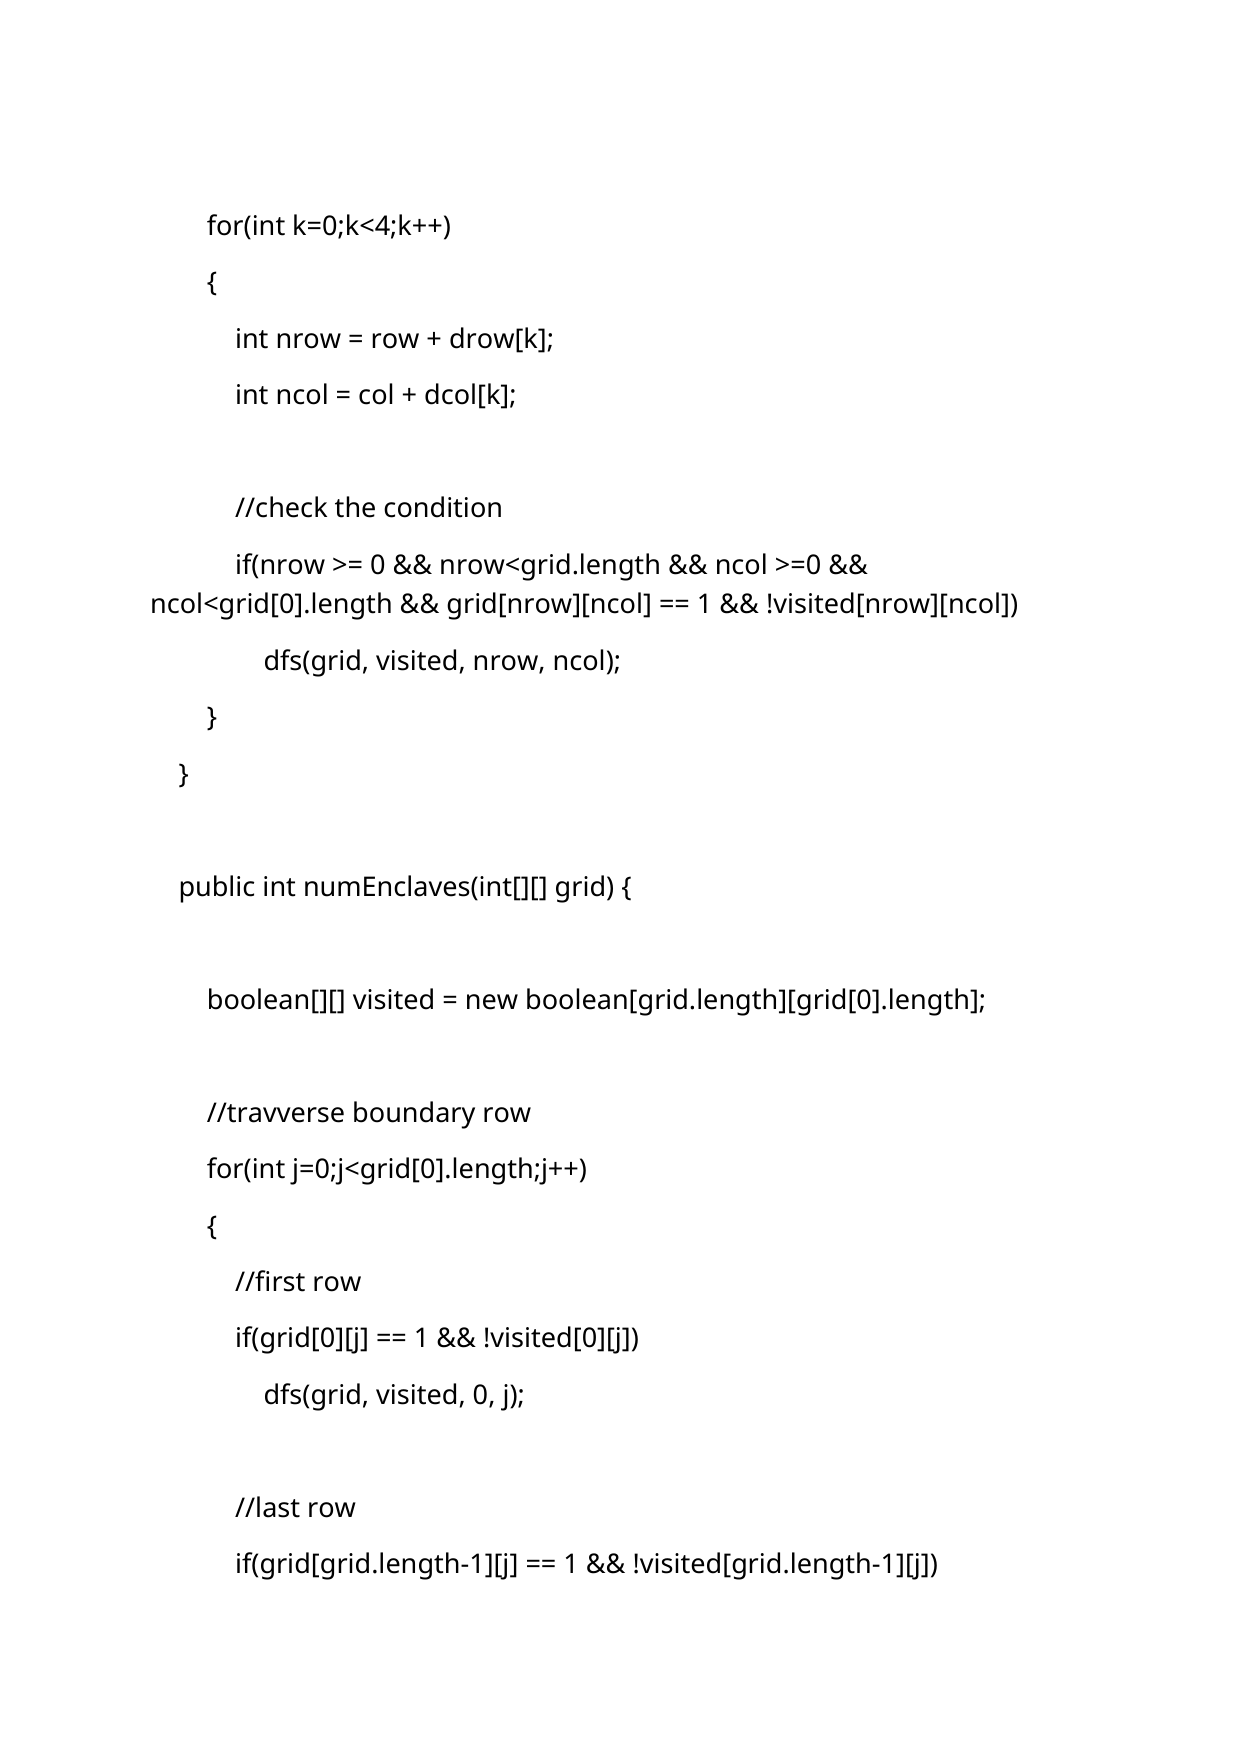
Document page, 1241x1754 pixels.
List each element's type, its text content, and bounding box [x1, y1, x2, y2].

text //first row [150, 1262, 1090, 1299]
text } [150, 754, 1090, 791]
text if(grid[grid.length-1][j] == 1 && !visited[grid.length-1][j]) [150, 1545, 1090, 1582]
text } [150, 698, 1090, 735]
text for(int k=0;k<4;k++) [150, 206, 1090, 243]
text //travverse boundary row [150, 1093, 1090, 1130]
text dfs(grid, visited, nrow, ncol); [150, 641, 1090, 678]
text if(grid[0][j] == 1 && !visited[0][j]) [150, 1319, 1090, 1356]
text int ncol = col + dcol[k]; [150, 376, 1090, 413]
text boolean[][] visited = new boolean[grid.length][grid[0].length]; [150, 980, 1090, 1017]
text { [150, 1206, 1090, 1243]
text { [150, 263, 1090, 300]
text if(nrow >= 0 && nrow<grid.length && ncol >=0 && ncol<grid[0].length && grid[nrow][ncol] == 1 && !visited[nrow][ncol]) [150, 545, 1090, 622]
text int nrow = row + drow[k]; [150, 319, 1090, 356]
text //check the condition [150, 489, 1090, 526]
text dfs(grid, visited, 0, j); [150, 1375, 1090, 1412]
text for(int j=0;j<grid[0].length;j++) [150, 1149, 1090, 1186]
text public int numEnclaves(int[][] grid) { [150, 867, 1090, 904]
text //last row [150, 1488, 1090, 1525]
